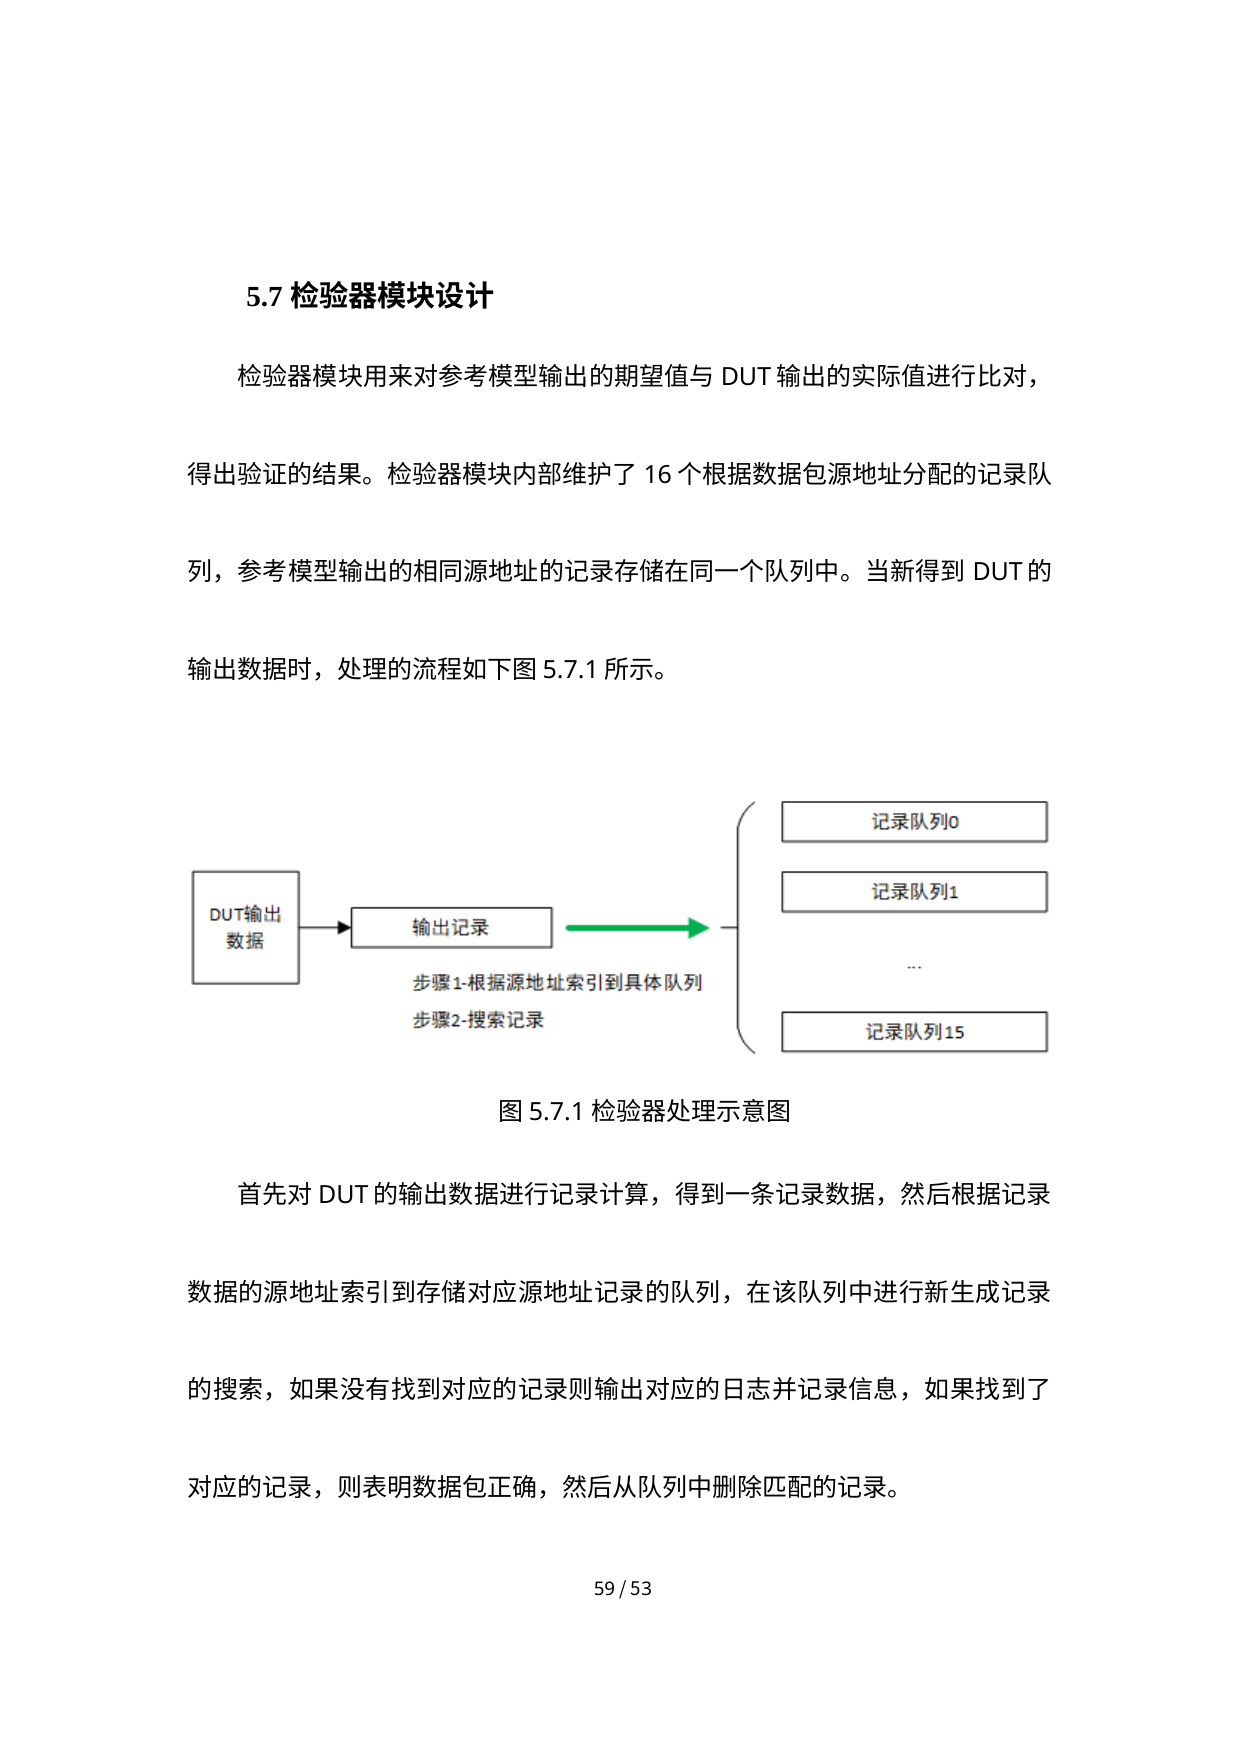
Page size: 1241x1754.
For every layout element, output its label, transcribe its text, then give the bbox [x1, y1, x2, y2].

text 图5.7.1 检验器处理示意图 [187, 1077, 1053, 1142]
picture [187, 800, 1053, 1055]
subtitle 5.7 检验器模块设计 [187, 261, 1053, 326]
text 检验器模块用来对参考模型输出的期望值与DUT输出的实际值进行比对，得出验证的结果。检验器模块内部维护了16个根据数据包源地址分配的记录队列，参考模型输出的相同源地址的记录存储在同一个队列中。当新得到DUT的输出数据时，处理的流程如下图5.7.1所示。 [187, 342, 1053, 700]
text 首先对DUT的输出数据进行记录计算，得到一条记录数据，然后根据记录数据的源地址索引到存储对应源地址记录的队列，在该队列中进行新生成记录的搜索，如果没有找到对应的记录则输出对应的日志并记录信息，如果找到了对应的记录，则表明数据包正确，然后从队列中删除匹配的记录。 [187, 1160, 1053, 1518]
